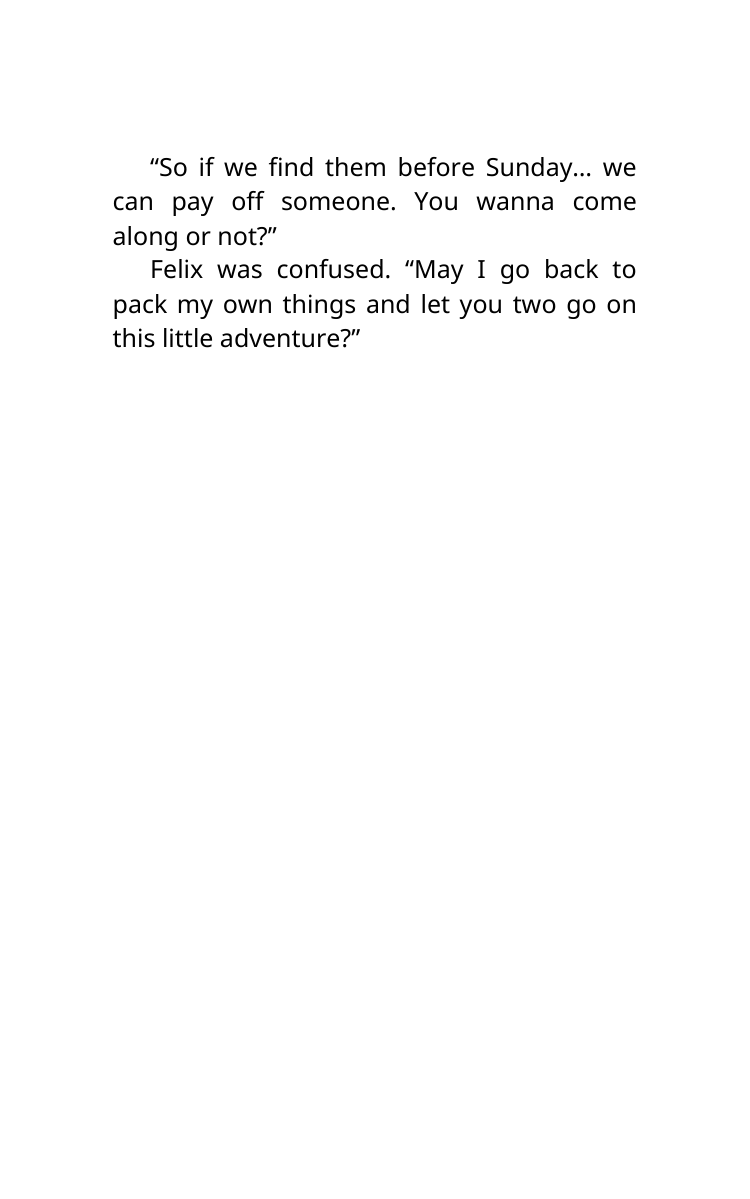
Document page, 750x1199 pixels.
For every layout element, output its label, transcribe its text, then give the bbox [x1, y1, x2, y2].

text Felix was confused. “May I go back to pack my own things and let you two go on this little adventure?” [112, 252, 637, 354]
text “So if we find them before Sunday… we can pay off someone. You wanna come along or not?” [112, 150, 637, 252]
